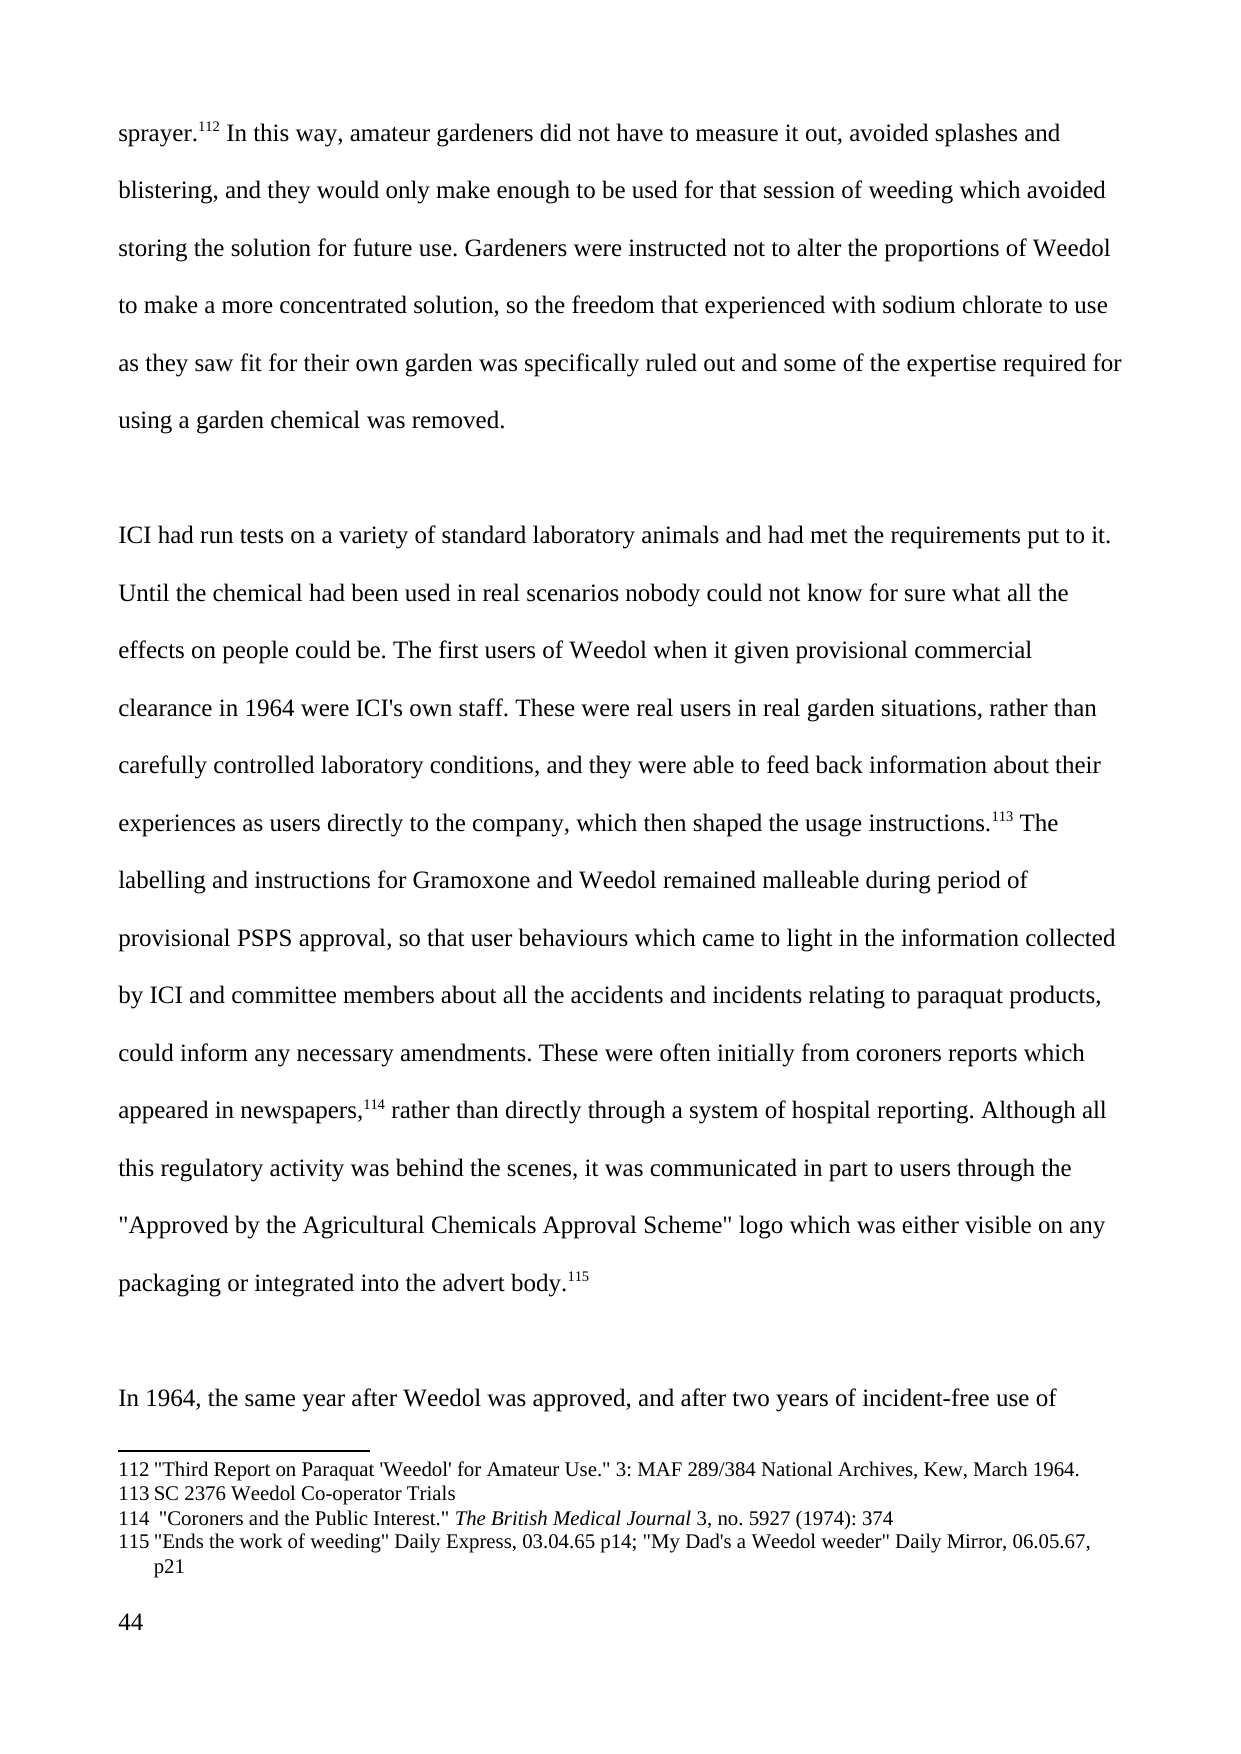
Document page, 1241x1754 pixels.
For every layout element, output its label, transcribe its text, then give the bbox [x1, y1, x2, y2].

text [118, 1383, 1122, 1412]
text ICI had run tests on a variety of standard laboratory animals and had met the requirements put to it. Until the chemical had been used in real scenarios nobody could not know for sure what all the effects on people could be. The first users of Weedol when it given provisional commercial clearance in 1964 were ICI's own staff. These were real users in real garden situations, rather than carefully controlled laboratory conditions, and they were able to feed back information about their experiences as users directly to the company, which then shaped the usage instructions. The labelling and instructions for Gramoxone and Weedol remained malleable during period of provisional PSPS approval, so that user behaviours which came to light in the information collected by ICI and committee members about all the accidents and incidents relating to paraquat products, could inform any necessary amendments. These were often initially from coroners reports which appeared in newspapers, rather than directly through a system of hospital reporting. Although all this regulatory activity was behind the scenes, it was communicated in part to users through the "Approved by the Agricultural Chemicals Approval Scheme" logo which was either visible on any packaging or integrated into the advert body. [118, 521, 1122, 1297]
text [118, 118, 1122, 434]
